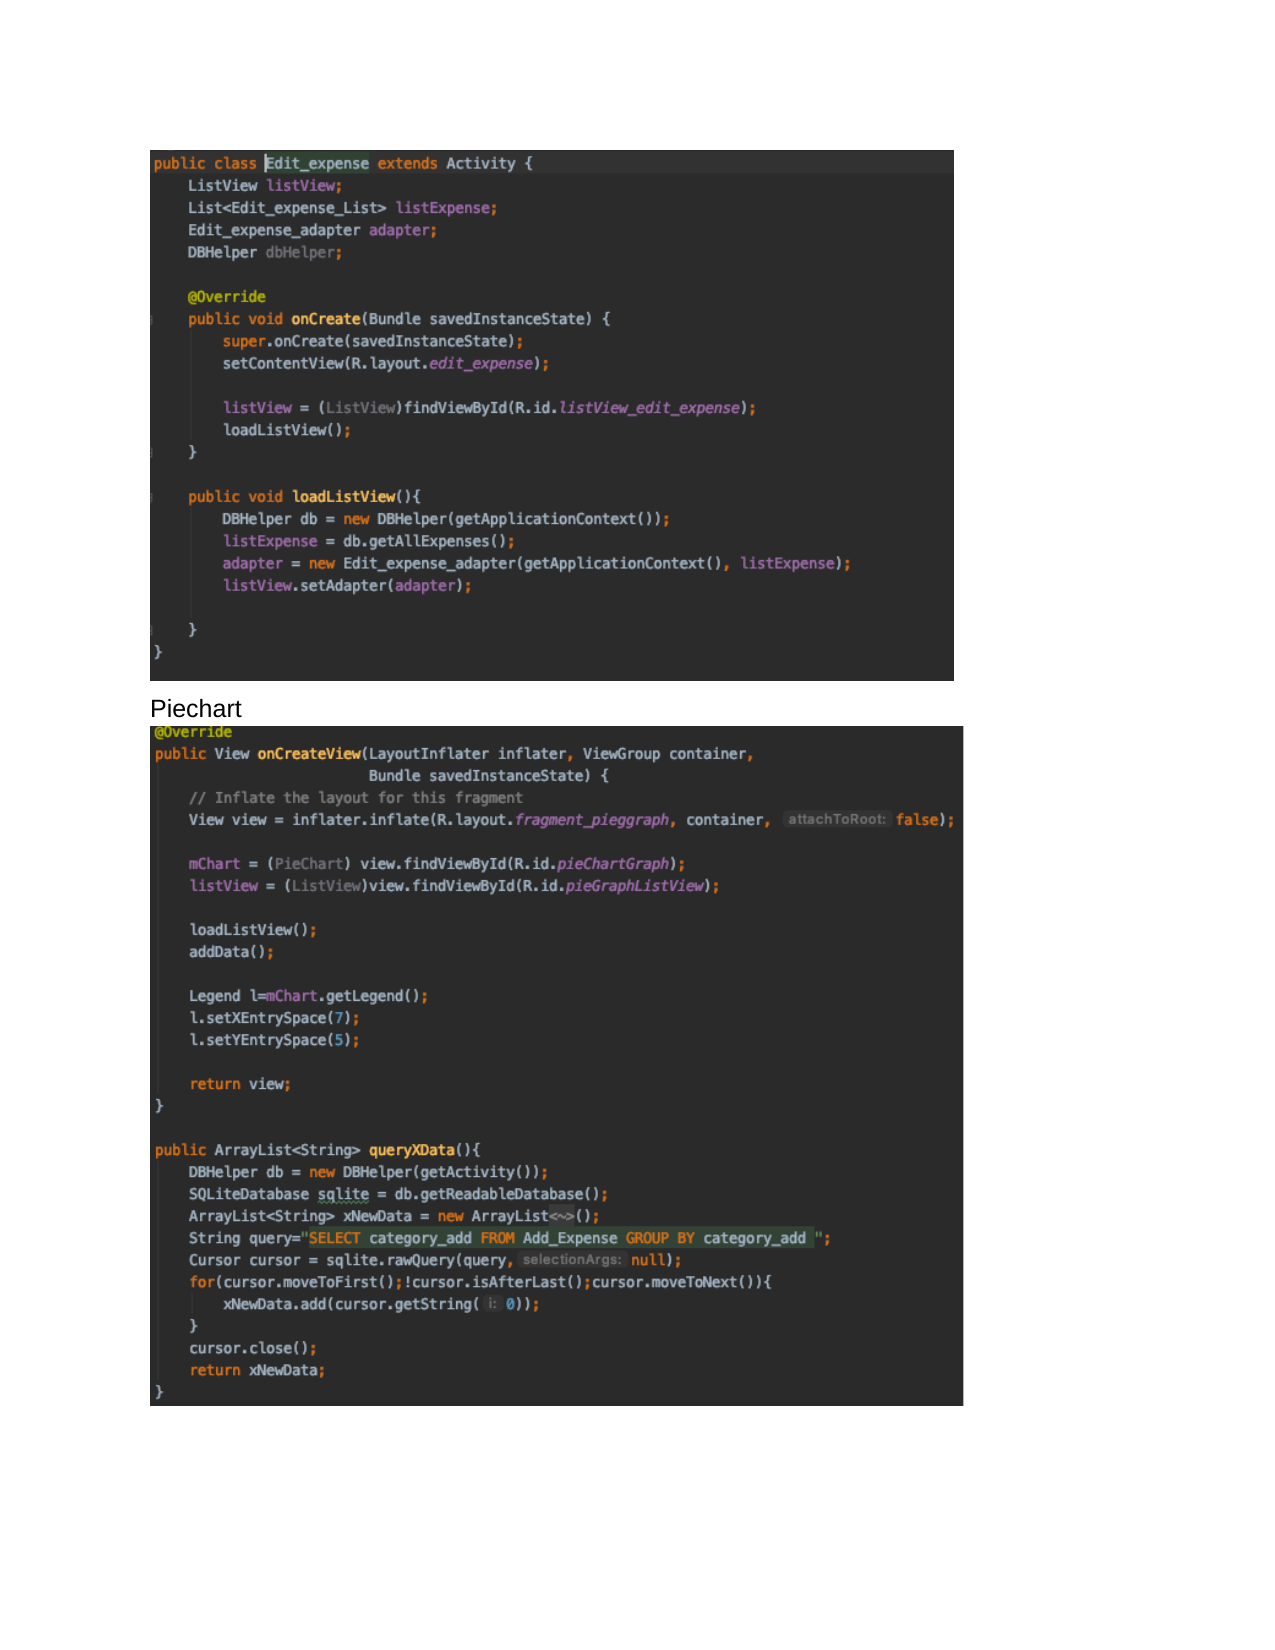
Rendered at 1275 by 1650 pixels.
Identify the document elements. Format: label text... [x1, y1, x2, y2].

picture [150, 726, 964, 1406]
text Piechart [150, 694, 1125, 723]
picture [150, 150, 954, 681]
